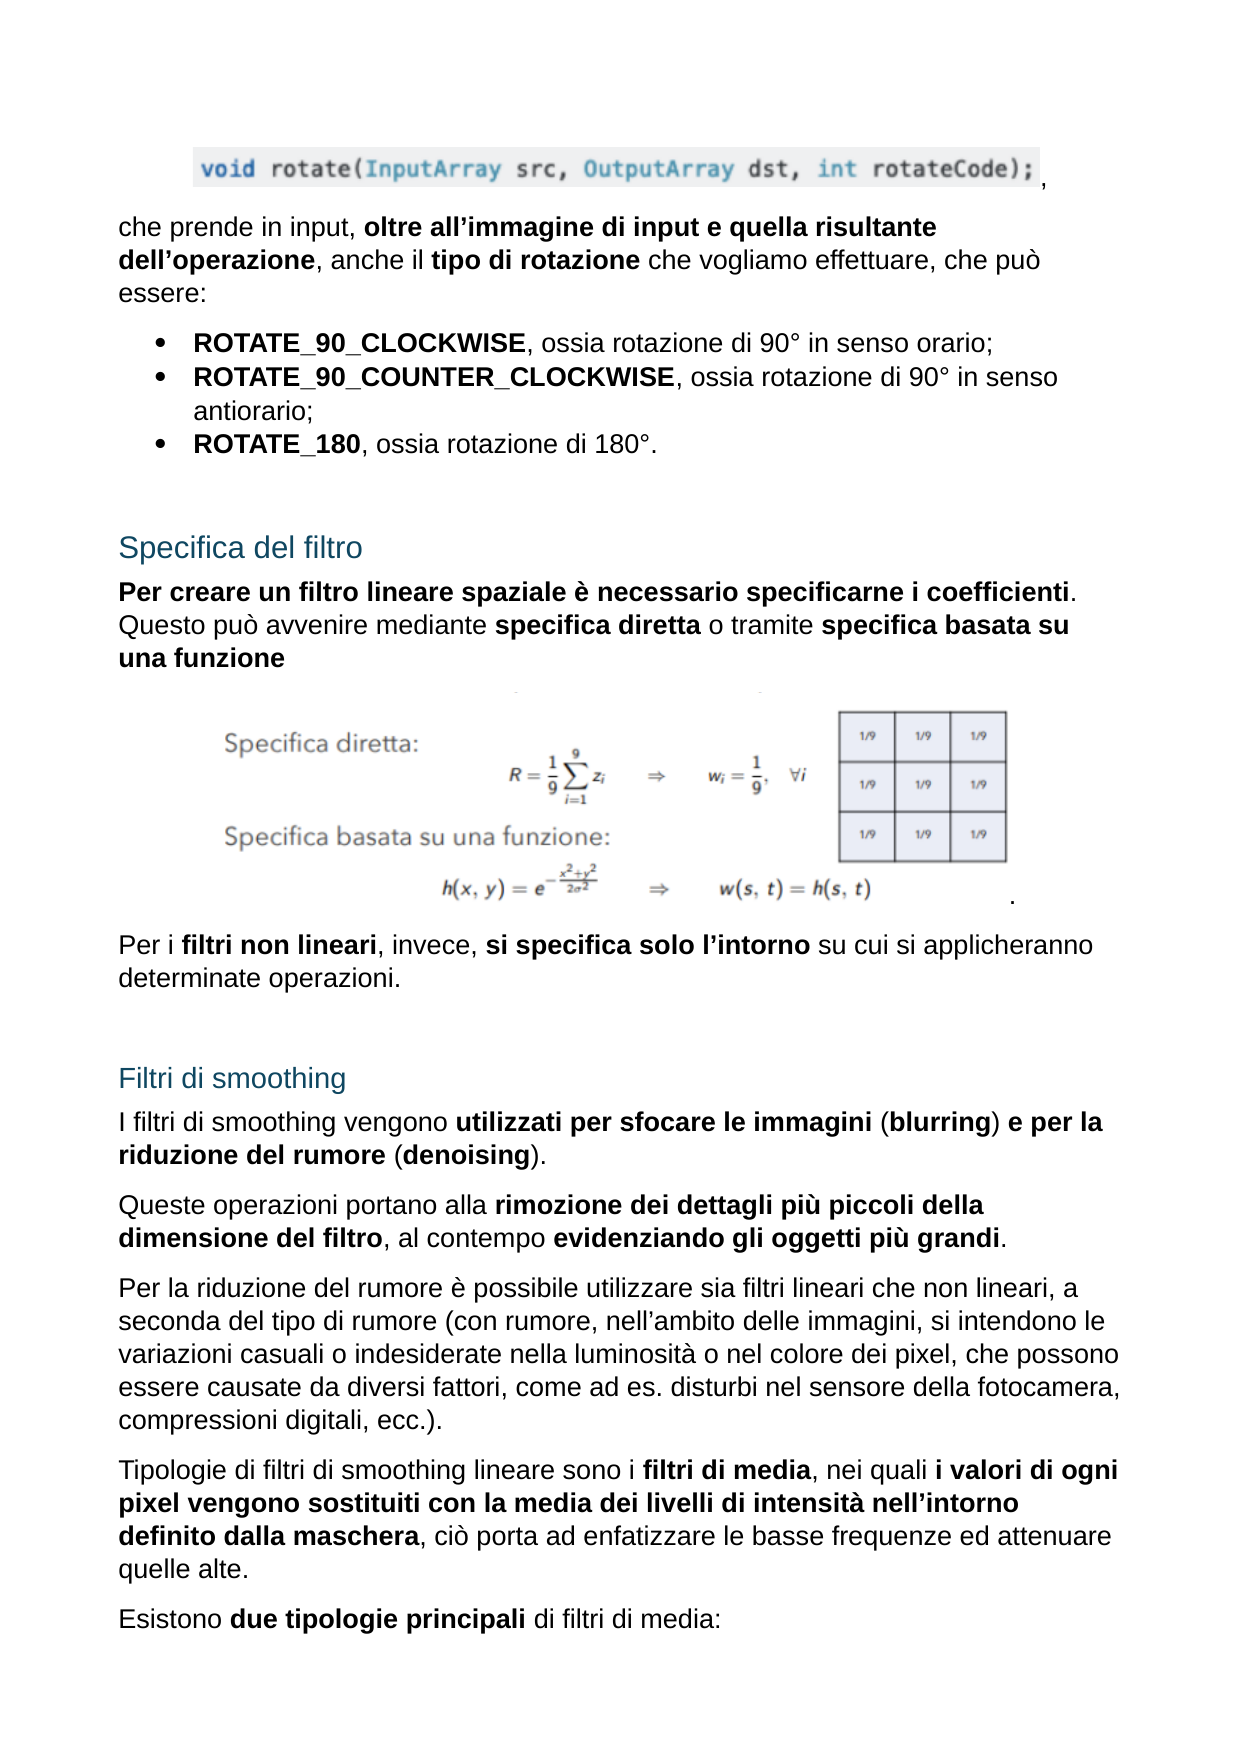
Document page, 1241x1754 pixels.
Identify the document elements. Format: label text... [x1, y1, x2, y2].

text Tipologie di filtri di smoothing lineare sono i filtri di media, nei quali i valori di ogni pixel vengono sostituiti con la media dei livelli di intensità nell’intorno definito dalla maschera, ciò porta ad enfatizzare le basse frequenze ed attenuare quelle alte. [118, 1454, 1122, 1585]
list ROTATE_90_CLOCKWISE, ossia rotazione di 90° in senso orario; [156, 327, 1122, 358]
text che prende in input, oltre all’immagine di input e quella risultante dell’operazione, anche il tipo di rotazione che vogliamo effettuare, che può essere: [118, 211, 1122, 308]
subtitle Filtri di smoothing [118, 1062, 1122, 1095]
picture [224, 692, 1009, 905]
text Esistono due tipologie principali di filtri di media: [118, 1603, 1122, 1634]
text Per i filtri non lineari, invece, si specifica solo l’intorno su cui si applicheranno determinate operazioni. [118, 929, 1122, 993]
text Queste operazioni portano alla rimozione dei dettagli più piccoli della dimensione del filtro, al contempo evidenziando gli oggetti più grandi. [118, 1189, 1122, 1253]
text I filtri di smoothing vengono utilizzati per sfocare le immagini (blurring) e per la riduzione del rumore (denoising). [118, 1106, 1122, 1170]
text Per la riduzione del rumore è possibile utilizzare sia filtri lineari che non lineari, a seconda del tipo di rumore (con rumore, nell’ambito delle immagini, si intendono le variazioni casuali o indesiderate nella luminosità o nel colore dei pixel, che possono essere causate da diversi fattori, come ad es. disturbi nel sensore della fotocamera, compressioni digitali, ecc.). [118, 1272, 1122, 1436]
picture [192, 147, 1040, 187]
subtitle Specifica del filtro [118, 529, 1122, 565]
text Per creare un filtro lineare spaziale è necessario specificarne i coefficienti. Questo può avvenire mediante specifica diretta o tramite specifica basata su una funzione [118, 576, 1122, 673]
list ROTATE_180, ossia rotazione di 180°. [156, 428, 1122, 460]
list ROTATE_90_COUNTER_CLOCKWISE, ossia rotazione di 90° in senso antiorario; [156, 361, 1122, 426]
